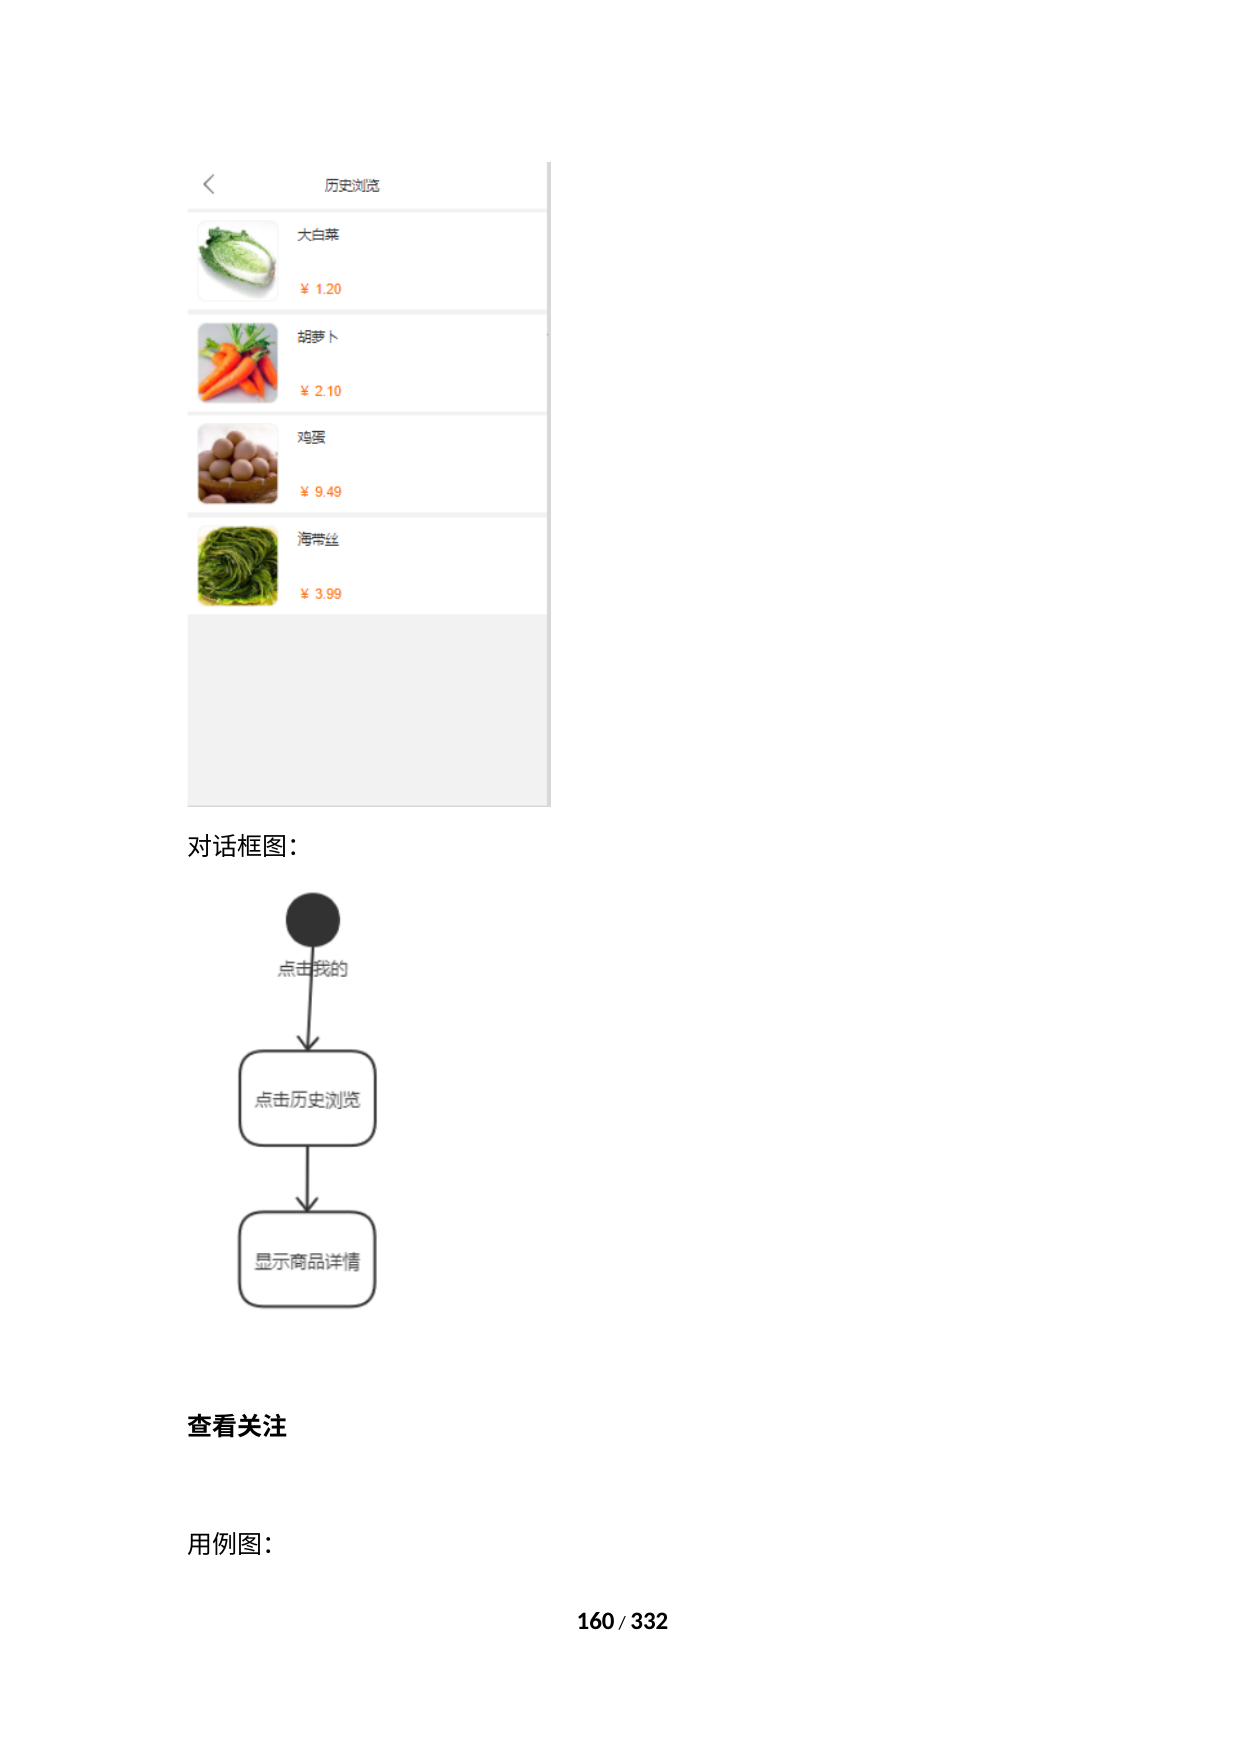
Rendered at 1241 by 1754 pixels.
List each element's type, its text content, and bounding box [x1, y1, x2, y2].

text 查看关注 [187, 1392, 1053, 1457]
text 用例图： [187, 1510, 1053, 1575]
picture [187, 877, 464, 1353]
text 对话框图： [187, 812, 1053, 877]
picture [187, 162, 551, 807]
